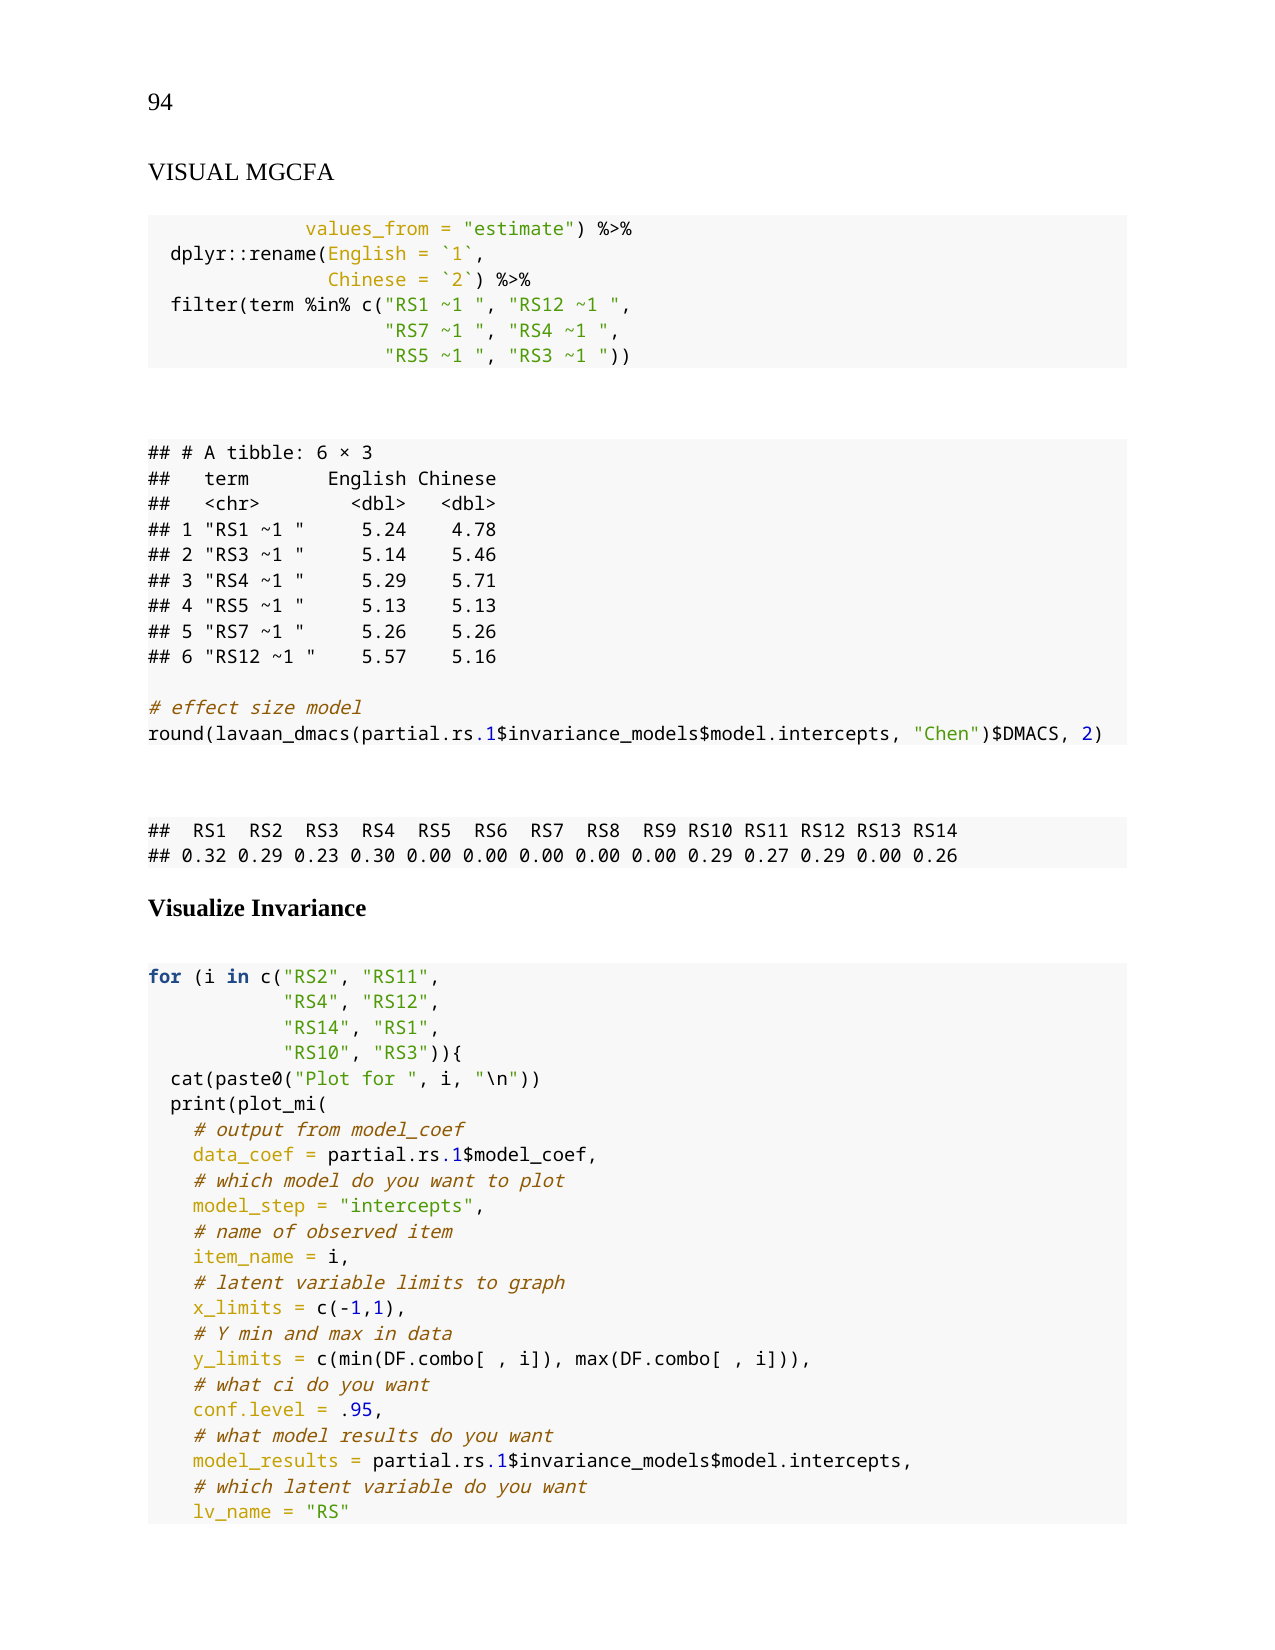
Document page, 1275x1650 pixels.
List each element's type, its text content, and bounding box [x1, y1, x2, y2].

subtitle Visualize Invariance [148, 893, 1127, 922]
text # effect size model round(lavaan_dmacs(partial.rs.1$invariance_models$model.intercepts, "Chen")$DMACS, 2) [361, 694, 1127, 745]
text ## # A tibble: 6 × 3 ## term English Chinese ## <chr> <dbl> <dbl> ## 1 "RS1 ~1 " 5.24 4.78 ## 2 "RS3 ~1 " 5.14 5.46 ## 3 "RS4 ~1 " 5.29 5.71 ## 4 "RS5 ~1 " 5.13 5.13 ## 5 "RS7 ~1 " 5.26 5.26 ## 6 "RS12 ~1 " 5.57 5.16 [148, 439, 1127, 669]
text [148, 963, 1127, 1524]
text ## RS1 RS2 RS3 RS4 RS5 RS6 RS7 RS8 RS9 RS10 RS11 RS12 RS13 RS14 ## 0.32 0.29 0.23 0.30 0.00 0.00 0.00 0.00 0.00 0.29 0.27 0.29 0.00 0.26 [148, 817, 1127, 868]
